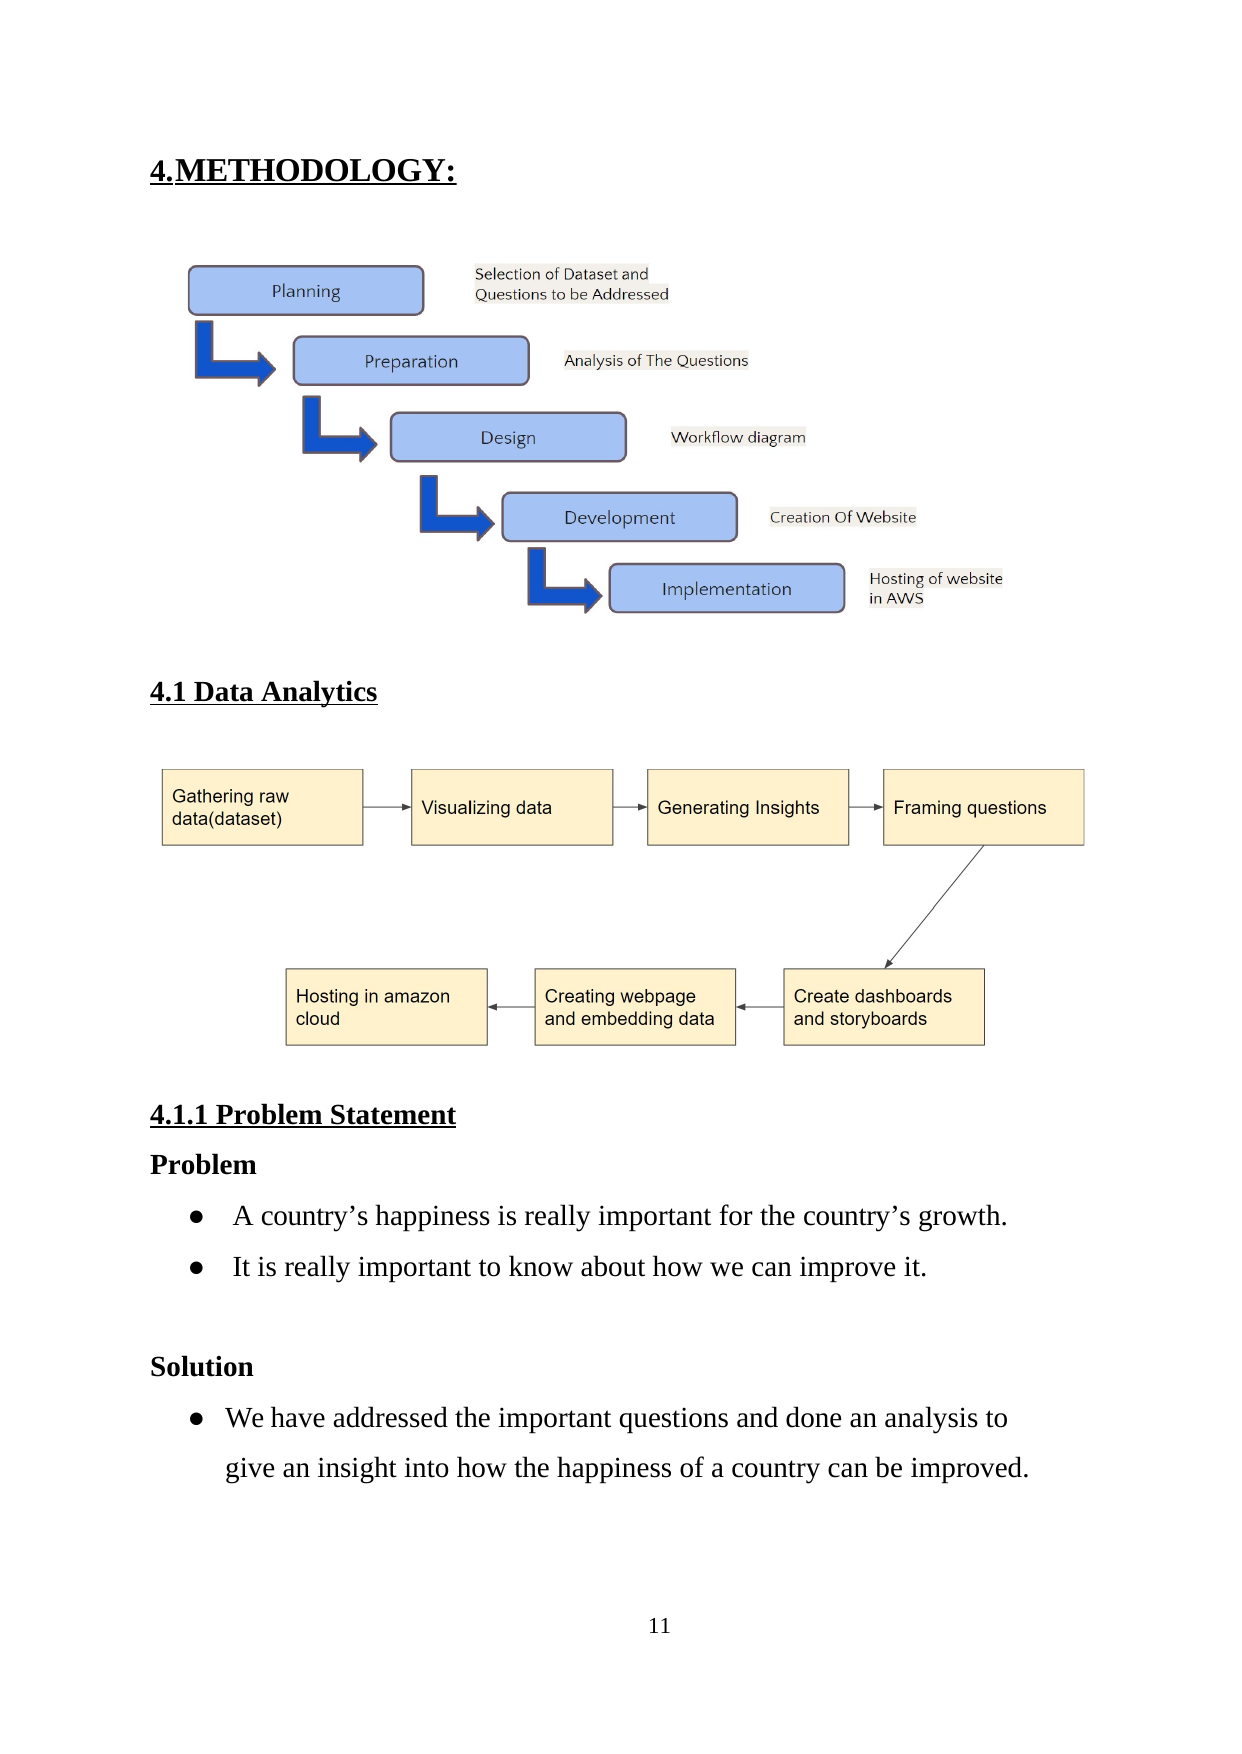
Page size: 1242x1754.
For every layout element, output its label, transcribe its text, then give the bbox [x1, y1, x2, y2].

list Problem Statement Problem [150, 1097, 456, 1126]
list Problem Statement Problem [150, 1128, 456, 1181]
text Solution [150, 1349, 1206, 1383]
list It is really important to know about how we can improve it. [187, 1249, 1206, 1282]
list METHODOLOGY: [150, 150, 1206, 188]
picture [161, 769, 1085, 1046]
list A country’s happiness is really important for the country’s growth. [187, 1198, 1206, 1232]
list We have addressed the important questions and done an analysis to give an insight into how the happiness of a country can be improved. [187, 1400, 1066, 1484]
list Data Analytics [150, 674, 1206, 708]
picture [187, 263, 1003, 614]
